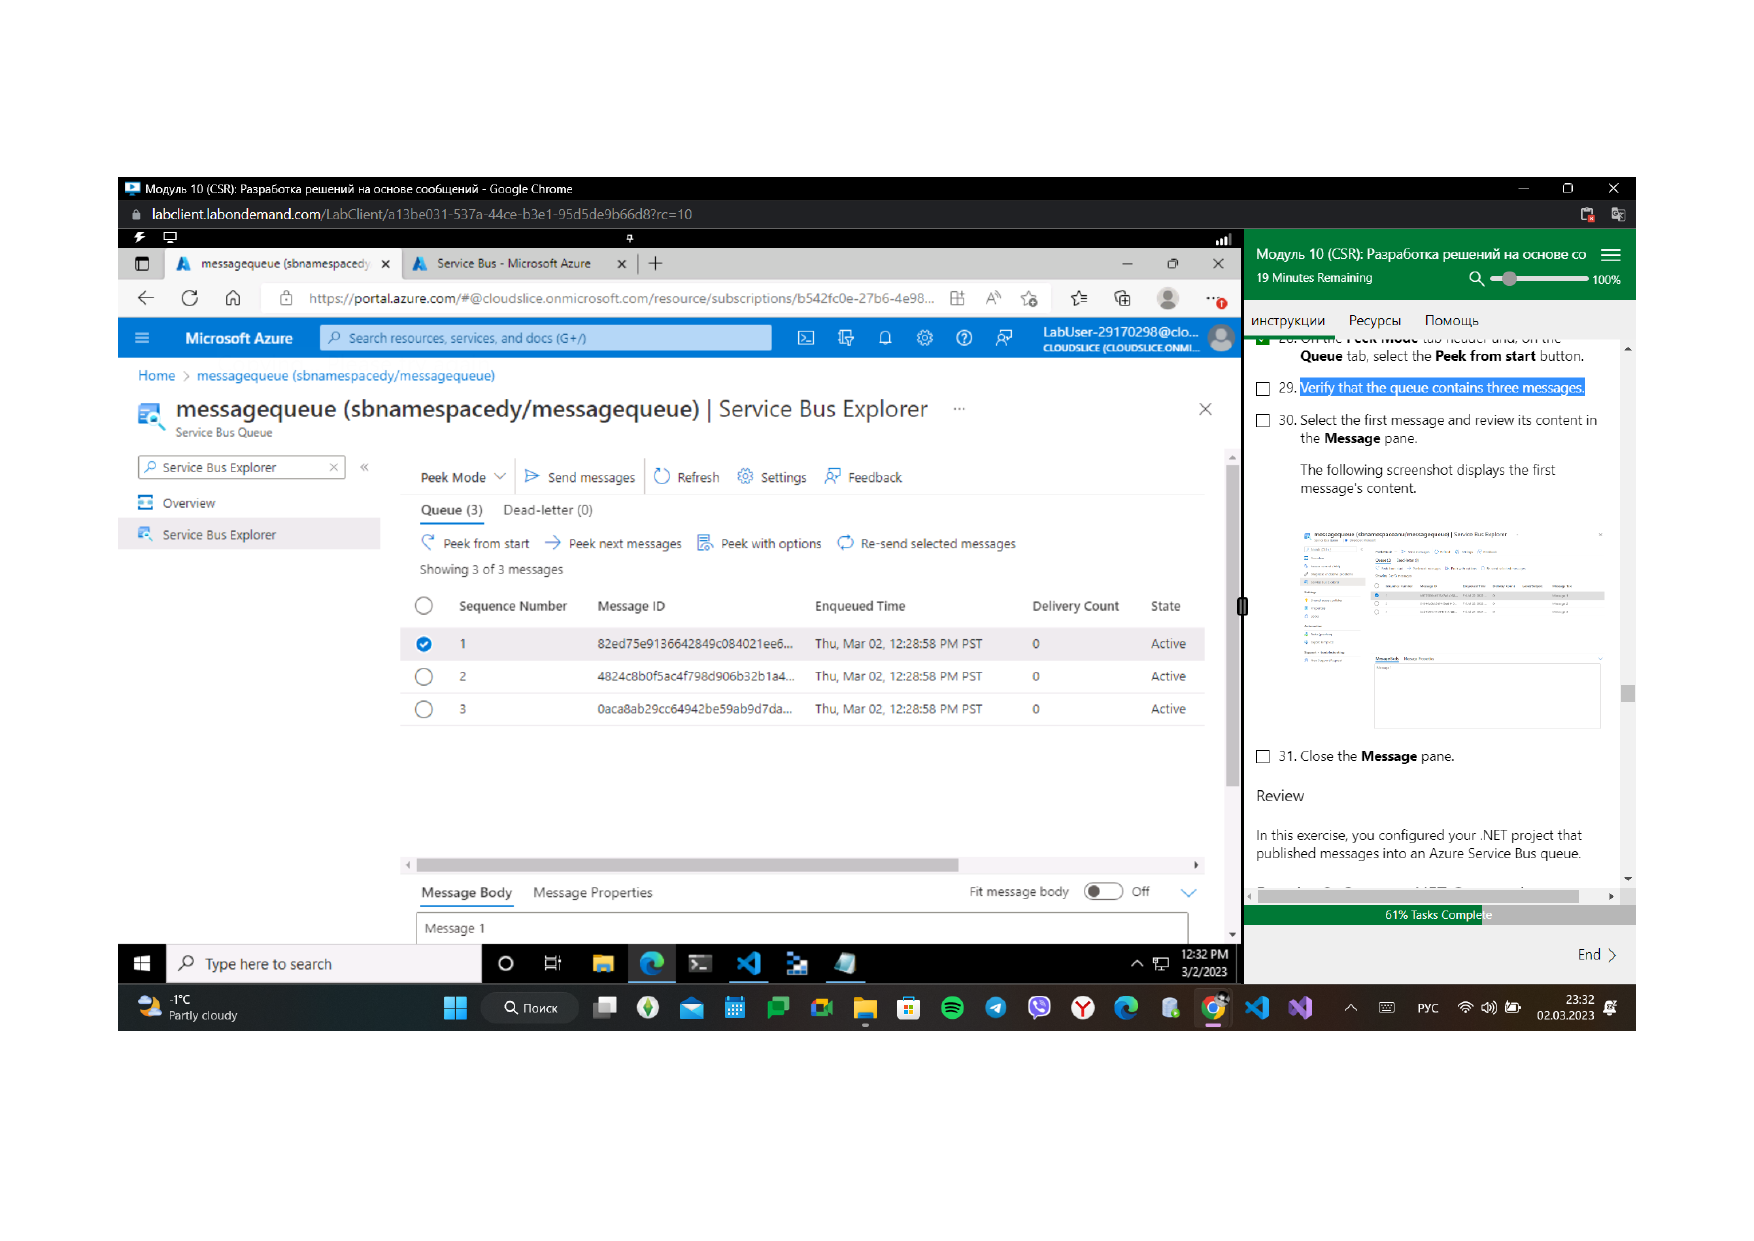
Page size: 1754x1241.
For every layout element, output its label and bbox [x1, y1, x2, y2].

picture [118, 177, 1636, 1031]
